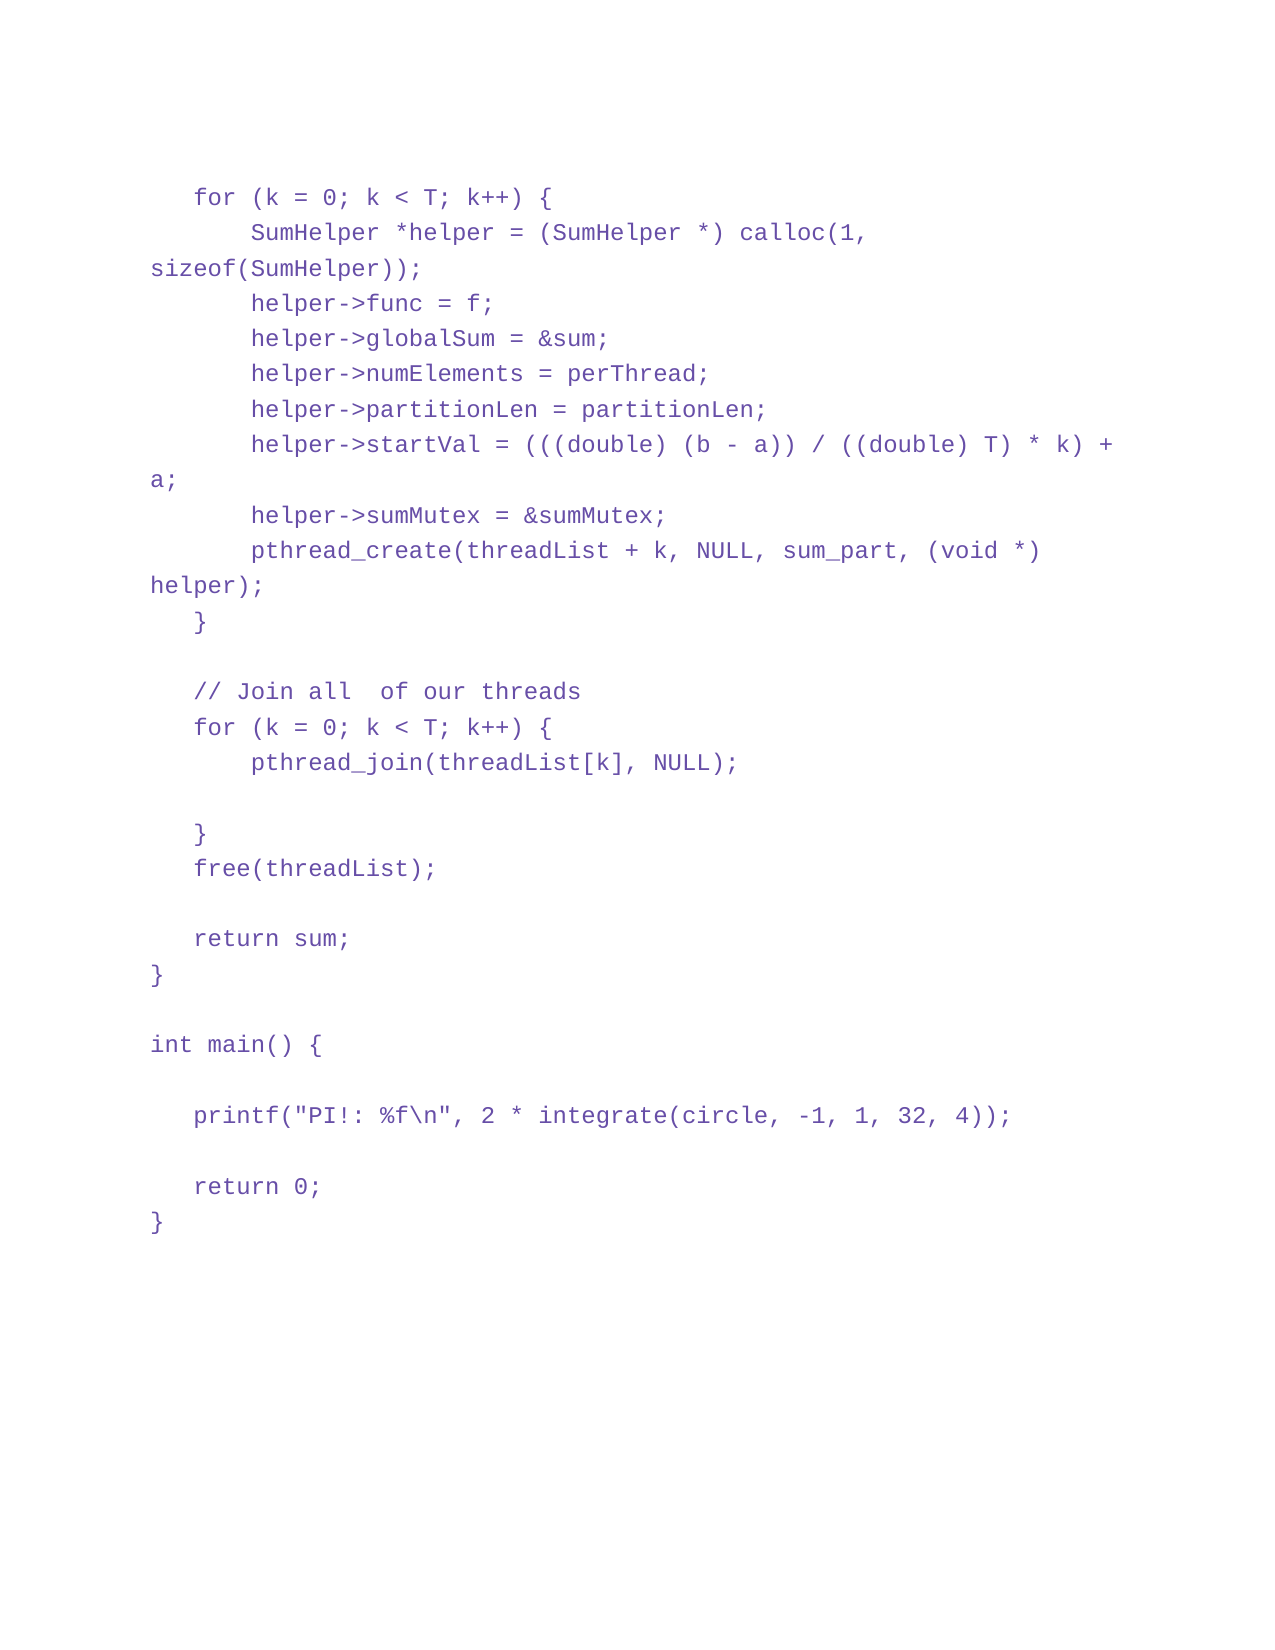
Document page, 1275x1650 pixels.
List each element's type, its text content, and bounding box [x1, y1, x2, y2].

text helper->startVal = (((double) (b - a)) / ((double) T) * k) + a; [150, 432, 1125, 495]
text helper->func = f; [150, 291, 1125, 318]
text int main() { [150, 1033, 1125, 1060]
text } [150, 1209, 1125, 1237]
text } [150, 962, 1125, 989]
text for (k = 0; k < T; k++) { [150, 185, 1125, 212]
text helper->globalSum = &sum; [150, 327, 1125, 354]
text SumHelper *helper = (SumHelper *) calloc(1, sizeof(SumHelper)); [150, 221, 1125, 283]
text pthread_create(threadList + k, NULL, sum_part, (void *) helper); [150, 538, 1125, 601]
text helper->sumMutex = &sumMutex; [150, 503, 1125, 530]
text for (k = 0; k < T; k++) { [150, 715, 1125, 742]
text helper->numElements = perThread; [150, 362, 1125, 389]
text return 0; [150, 1174, 1125, 1201]
text printf("PI!: %f\n", 2 * integrate(circle, -1, 1, 32, 4)); [150, 1103, 1125, 1131]
text } [150, 609, 1125, 636]
text free(threadList); [150, 856, 1125, 883]
text pthread_join(threadList[k], NULL); [150, 750, 1125, 777]
text // Join all of our threads [150, 680, 1125, 707]
text } [150, 821, 1125, 848]
text helper->partitionLen = partitionLen; [150, 397, 1125, 424]
text return sum; [150, 927, 1125, 954]
